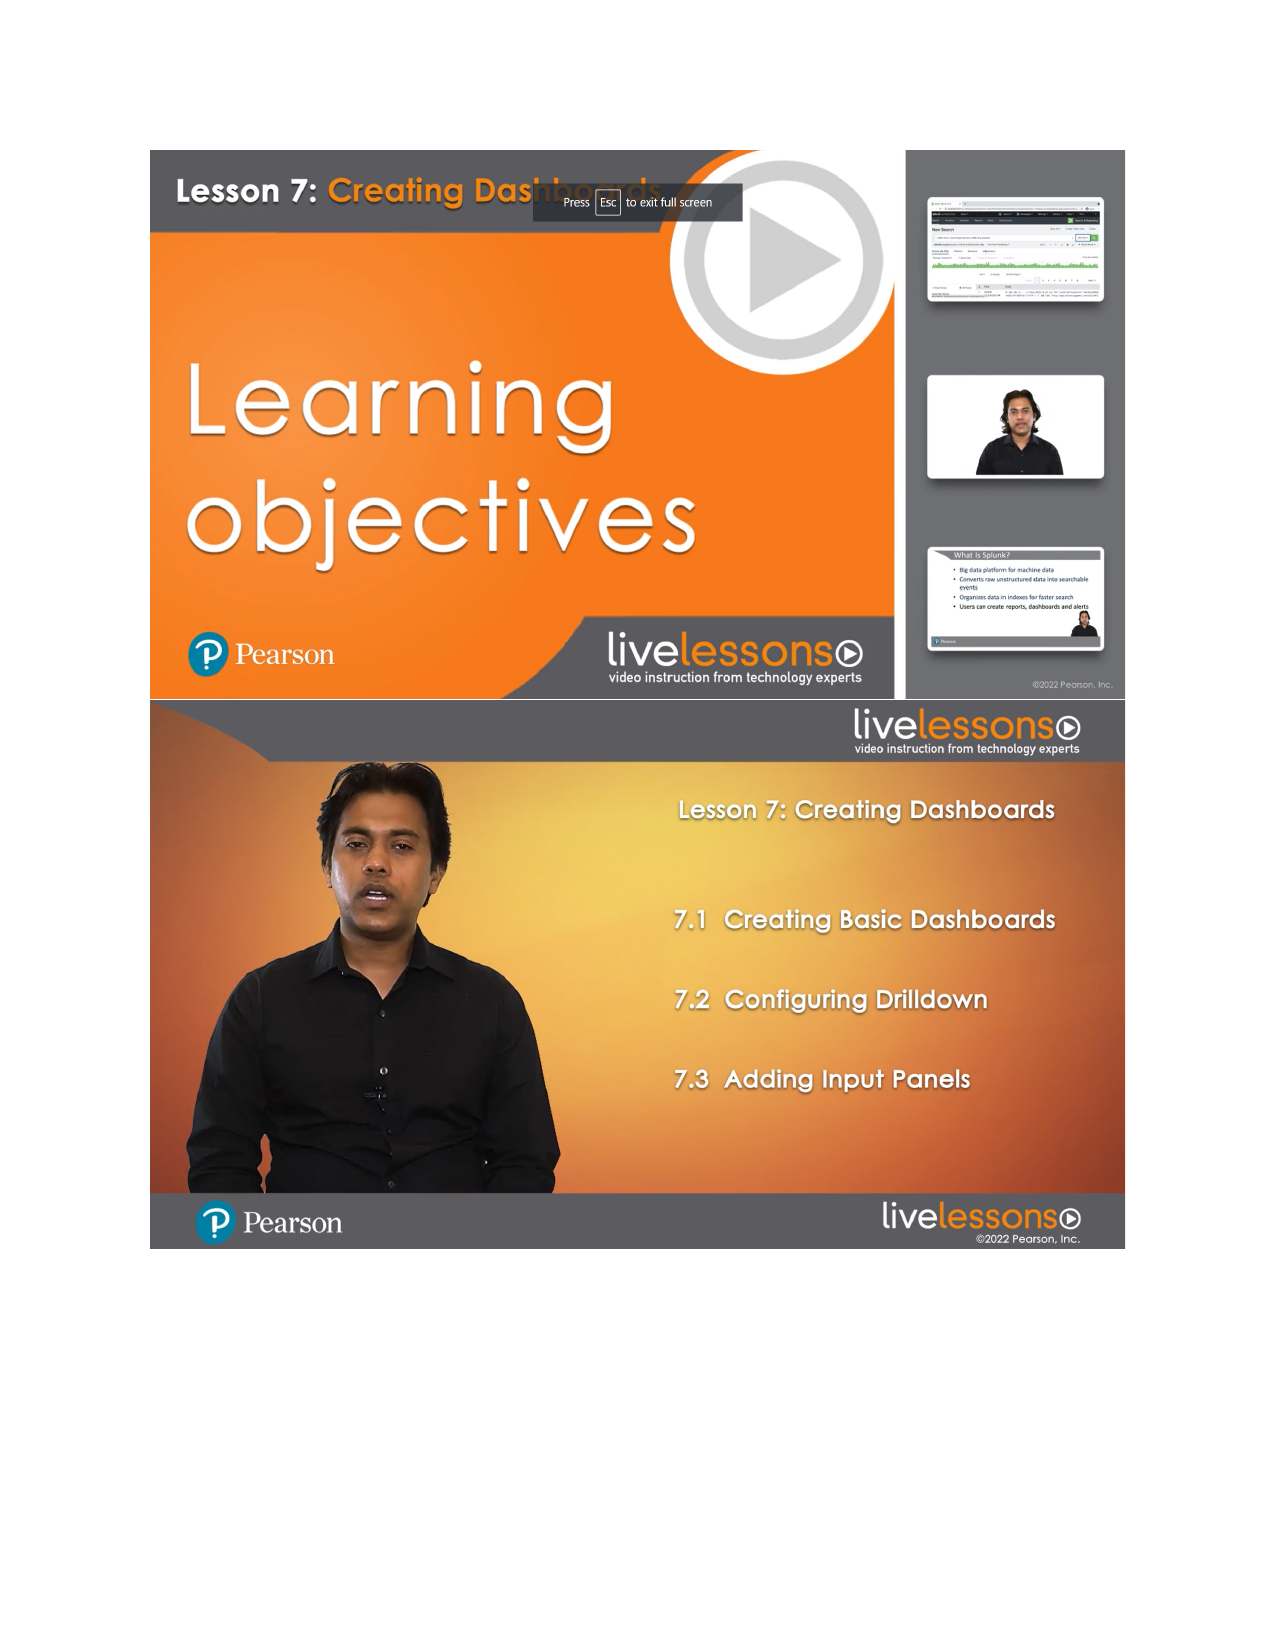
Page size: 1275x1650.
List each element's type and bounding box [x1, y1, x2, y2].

picture [150, 150, 1125, 699]
picture [150, 700, 1125, 1249]
